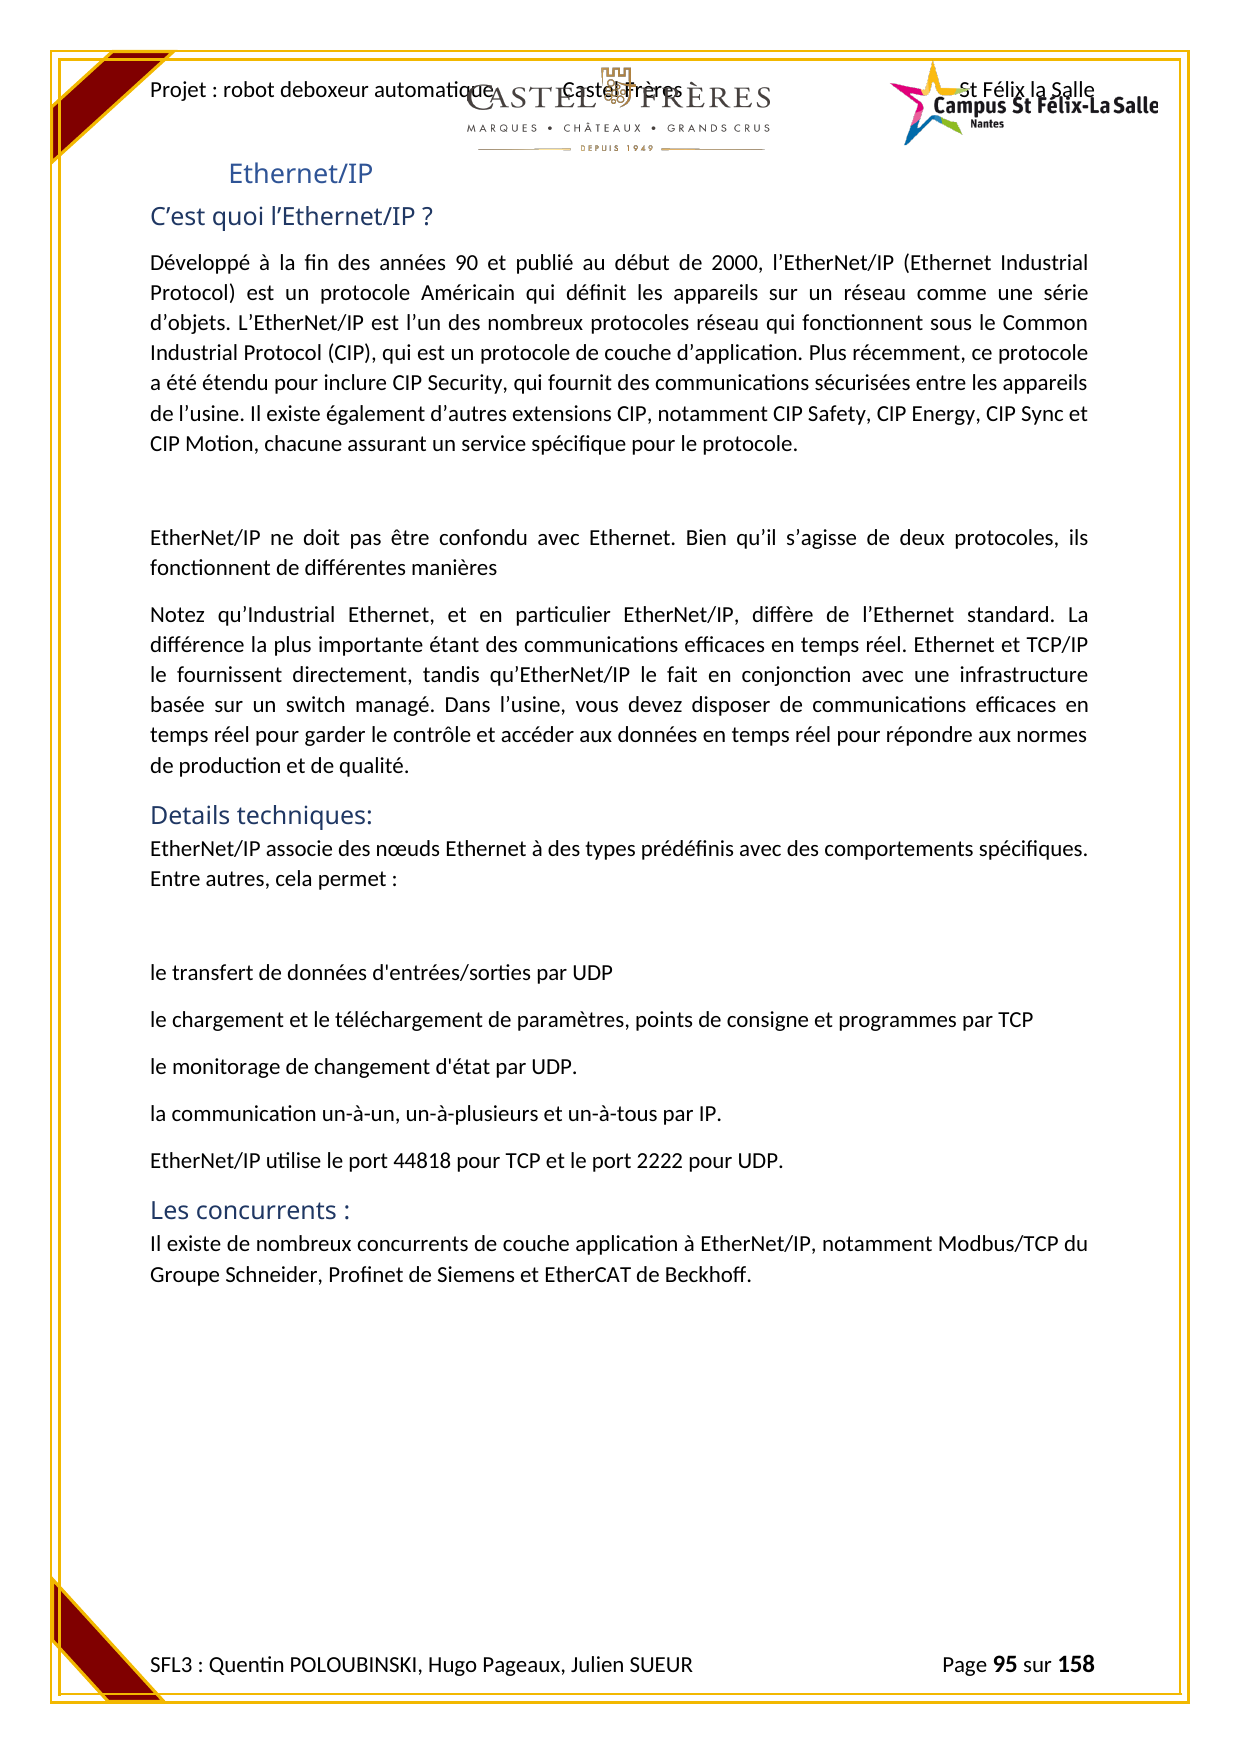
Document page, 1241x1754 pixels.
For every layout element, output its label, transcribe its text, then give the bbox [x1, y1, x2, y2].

text le chargement et le téléchargement de paramètres, points de consigne et programmes par TCP [150, 1005, 1090, 1033]
subtitle Les concurrents : [150, 1193, 1090, 1227]
text le transfert de données d'entrées/sorties par UDP [150, 958, 1090, 986]
text EtherNet/IP associe des nœuds Ethernet à des types prédéfinis avec des comportements spécifiques. Entre autres, cela permet : [150, 834, 1090, 893]
subtitle Ethernet/IP [150, 154, 1090, 191]
text Il existe de nombreux concurrents de couche application à EtherNet/IP, notamment Modbus/TCP du Groupe Schneider, Profinet de Siemens et EtherCAT de Beckhoff. [150, 1229, 1090, 1288]
subtitle Details techniques: [150, 798, 1090, 832]
text EtherNet/IP utilise le port 44818 pour TCP et le port 2222 pour UDP. [150, 1146, 1090, 1174]
picture [460, 59, 773, 157]
subtitle C’est quoi l’Ethernet/IP ? [150, 198, 1090, 232]
picture [889, 60, 1158, 145]
text Notez qu’Industrial Ethernet, et en particulier EtherNet/IP, diffère de l’Ethernet standard. La différence la plus importante étant des communications efficaces en temps réel. Ethernet et TCP/IP le fournissent directement, tandis qu’EtherNet/IP le fait en conjonction avec une infrastructure basée sur un switch managé. Dans l’usine, vous devez disposer de communications efficaces en temps réel pour garder le contrôle et accéder aux données en temps réel pour répondre aux normes de production et de qualité. [150, 600, 1090, 779]
text la communication un-à-un, un-à-plusieurs et un-à-tous par IP. [150, 1099, 1090, 1127]
text Développé à la fin des années 90 et publié au début de 2000, l’EtherNet/IP (Ethernet Industrial Protocol) est un protocole Américain qui définit les appareils sur un réseau comme une série d’objets. L’EtherNet/IP est l’un des nombreux protocoles réseau qui fonctionnent sous le Common Industrial Protocol (CIP), qui est un protocole de couche d’application. Plus récemment, ce protocole a été étendu pour inclure CIP Security, qui fournit des communications sécurisées entre les appareils de l’usine. Il existe également d’autres extensions CIP, notamment CIP Safety, CIP Energy, CIP Sync et CIP Motion, chacune assurant un service spécifique pour le protocole. [150, 248, 1090, 457]
text le monitorage de changement d'état par UDP. [150, 1052, 1090, 1080]
text EtherNet/IP ne doit pas être confondu avec Ethernet. Bien qu’il s’agisse de deux protocoles, ils fonctionnent de différentes manières [150, 523, 1090, 581]
